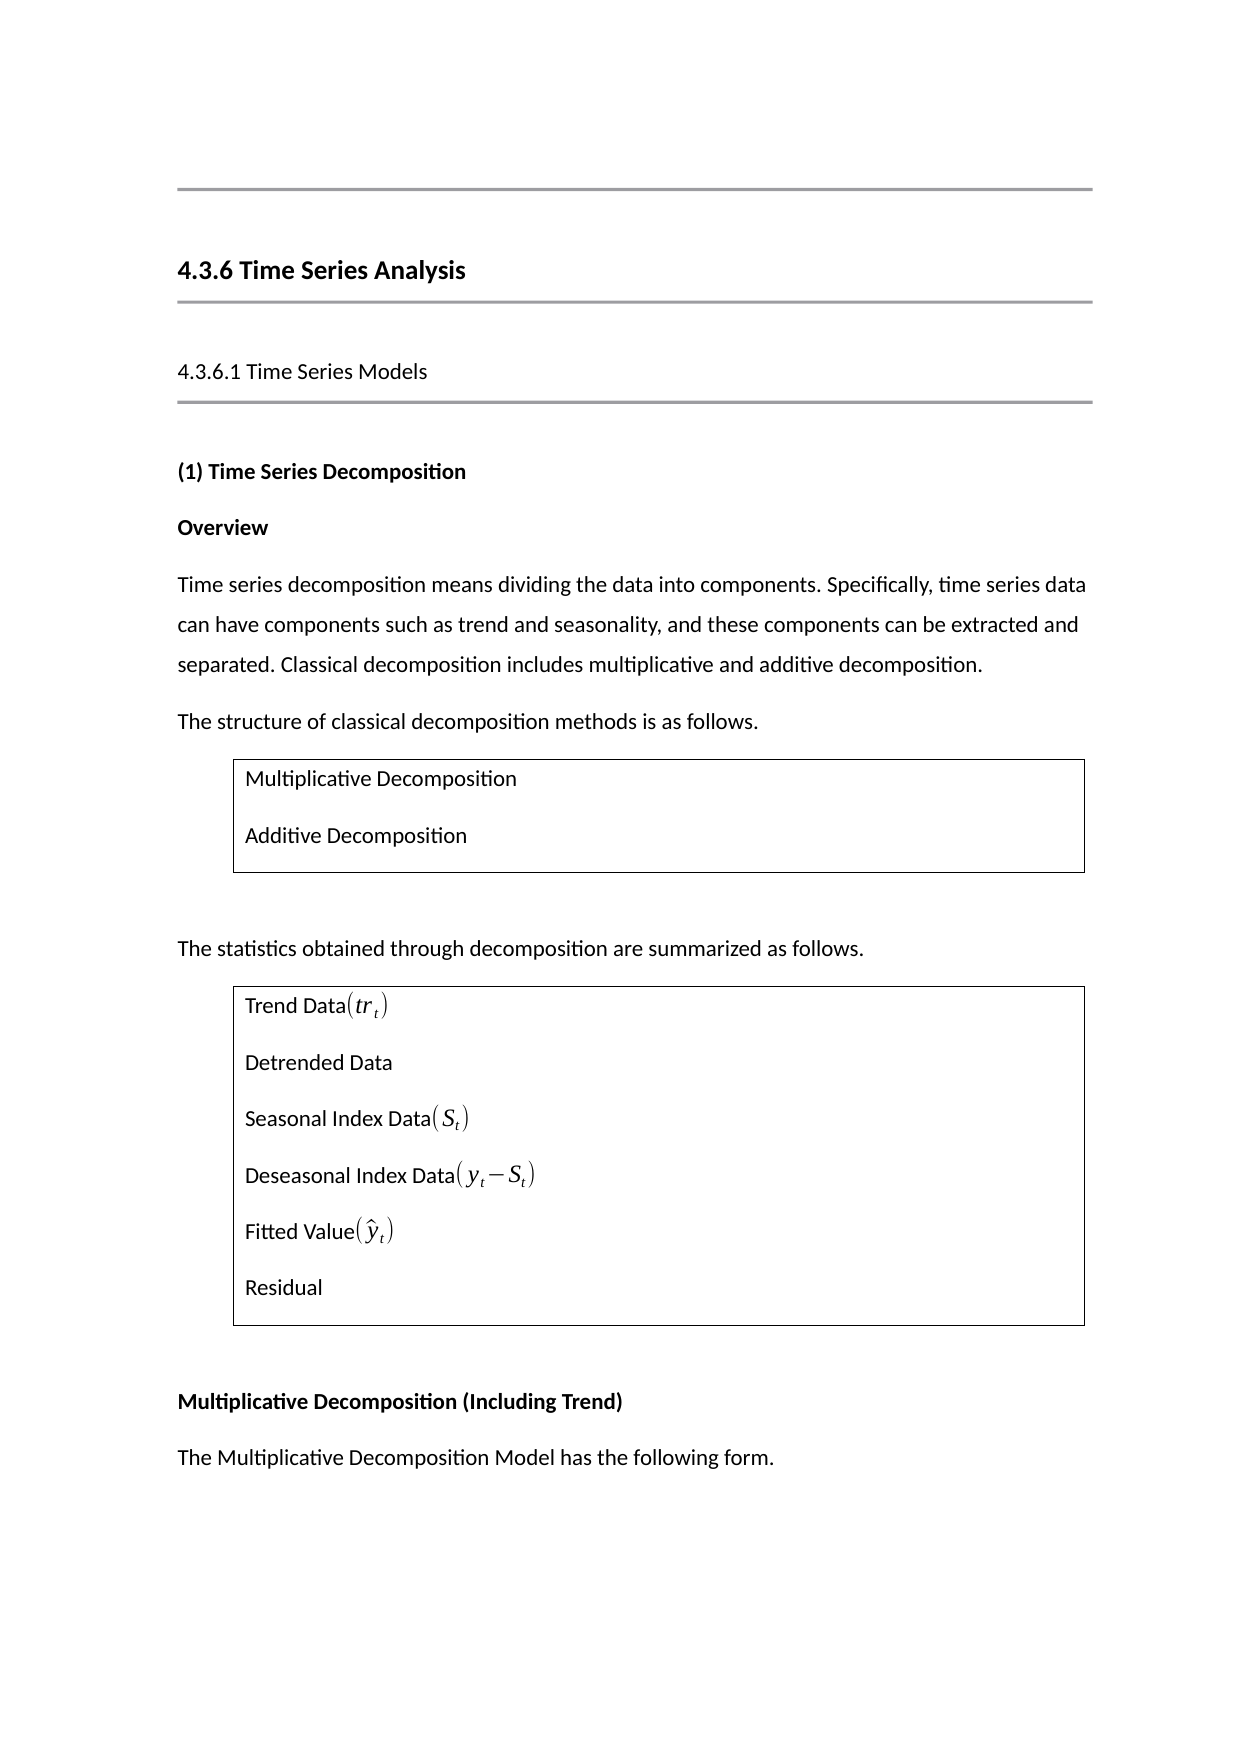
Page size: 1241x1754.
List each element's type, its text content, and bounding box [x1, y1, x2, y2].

text Multiplicative Decomposition (Including Trend) [177, 1382, 1092, 1420]
subtitle 4.3.6.1 Time Series Models [177, 352, 1092, 390]
table_header Multiplicative Decomposition Additive Decomposition [234, 760, 1084, 872]
text Time series decomposition means dividing the data into components. Specifically, time series data can have components such as trend and seasonality, and these components can be extracted and separated. Classical decomposition includes multiplicative and additive decomposition. [177, 565, 1092, 683]
text The structure of classical decomposition methods is as follows. [177, 702, 1092, 740]
text (1) Time Series Decomposition [177, 452, 1092, 490]
text The statistics obtained through decomposition are summarized as follows. [177, 929, 1092, 967]
subtitle 4.3.6 Time Series Analysis [177, 251, 1092, 289]
text Overview [177, 509, 1092, 546]
table_header Trend Data Detrended Data Seasonal Index Data Deseasonal Index Data Fitted Value Residual [234, 987, 1084, 1325]
text The Multiplicative Decomposition Model has the following form. [177, 1439, 1092, 1476]
